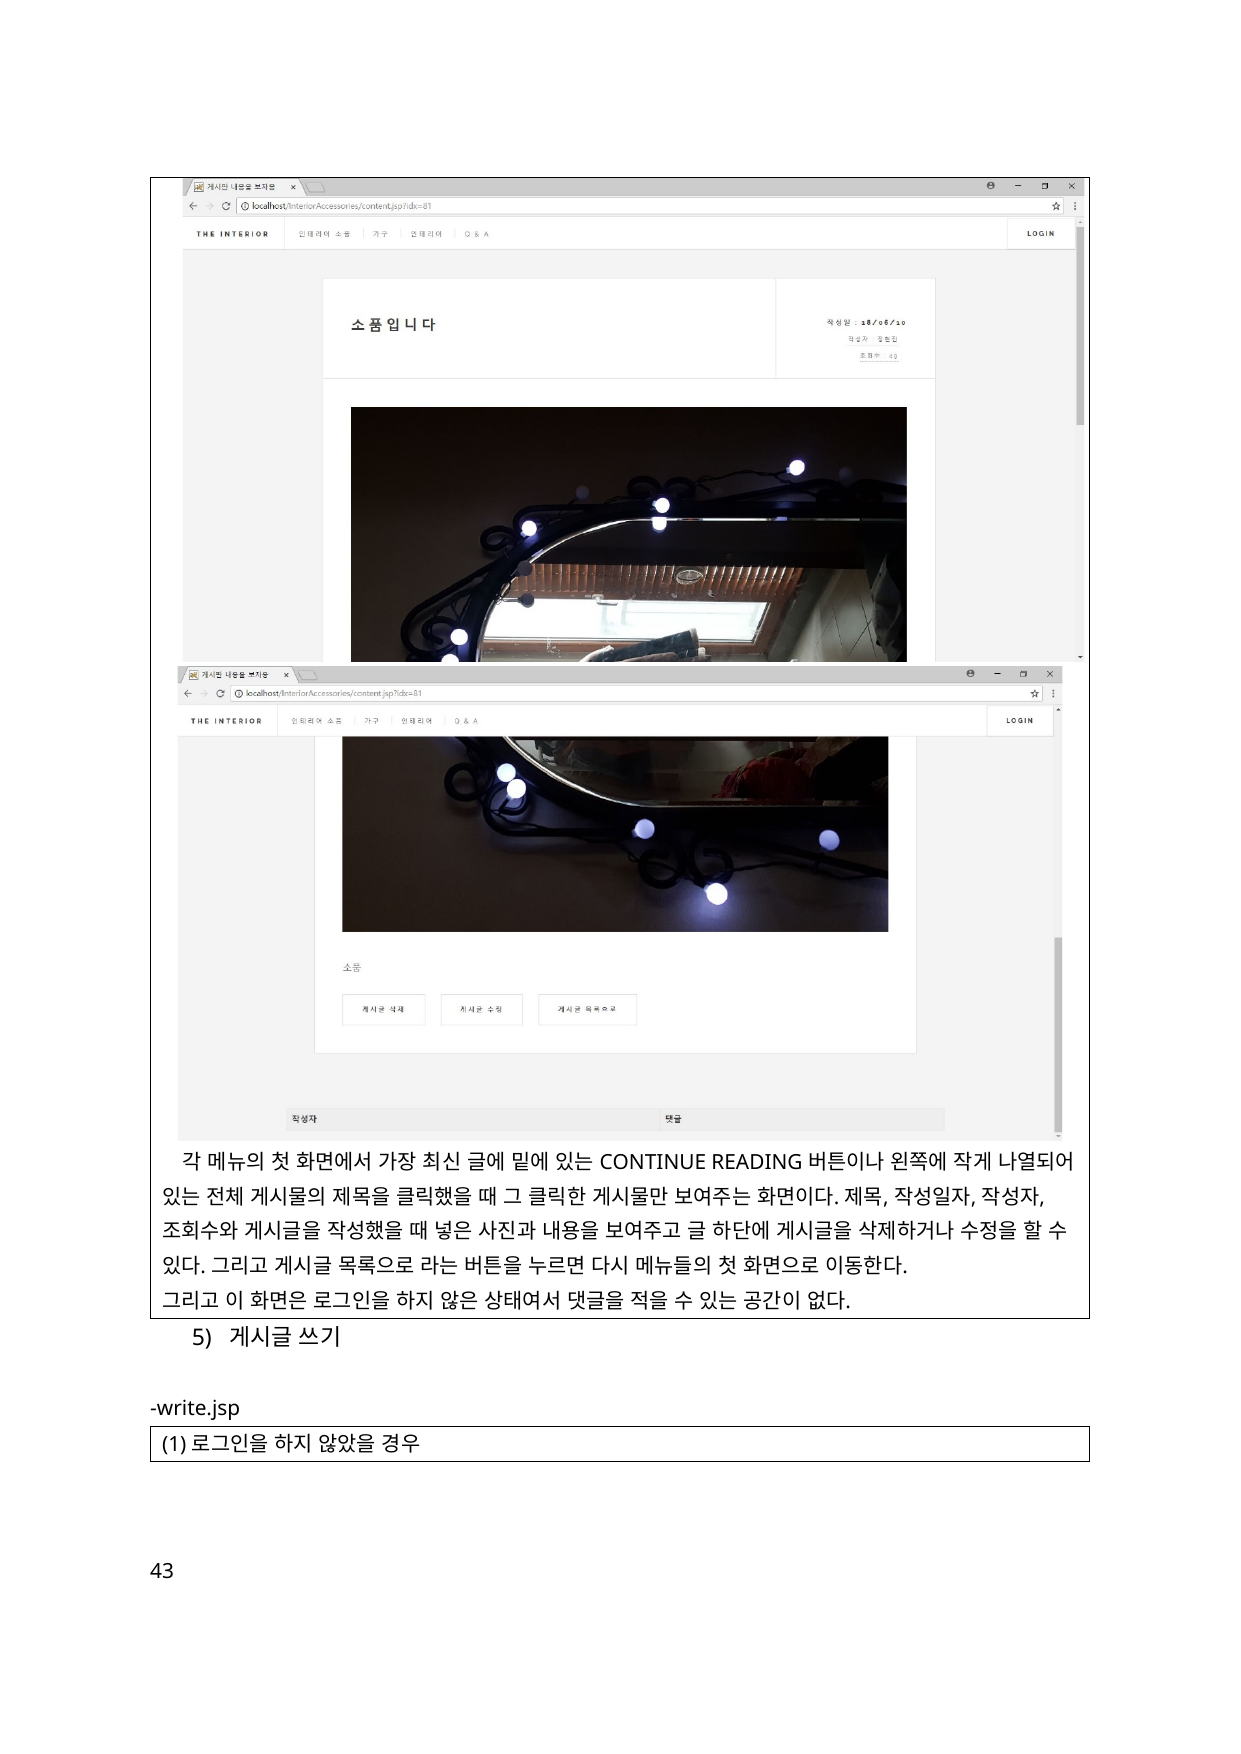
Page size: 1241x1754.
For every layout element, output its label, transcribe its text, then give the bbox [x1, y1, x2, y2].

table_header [151, 1427, 1089, 1461]
picture [182, 178, 1085, 662]
picture [177, 666, 1063, 1141]
table_header 각 메뉴의 첫 화면에서 가장 최신 글에 밑에 있는 CONTINUE READING 버튼이나 왼쪽에 작게 나열되어 있는 전체 게시물의 제목을 클릭했을 때 그 클릭한 게시물만 보여주는 화면이다. 제목, 작성일자, 작성자, 조회수와 게시글을 작성했을 때 넣은 사진과 내용을 보여주고 글 하단에 게시글을 삭제하거나 수정을 할 수 있다. 그리고 게시글 목록으로 라는 버튼을 누르면 다시 메뉴들의 첫 화면으로 이동한다. 그리고 이 화면은 로그인을 하지 않은 상태여서 댓글을 적을 수 있는 공간이 없다. [151, 178, 1089, 1318]
list 게시글 쓰기 [192, 1319, 1090, 1352]
text -write.jsp [150, 1393, 1090, 1422]
